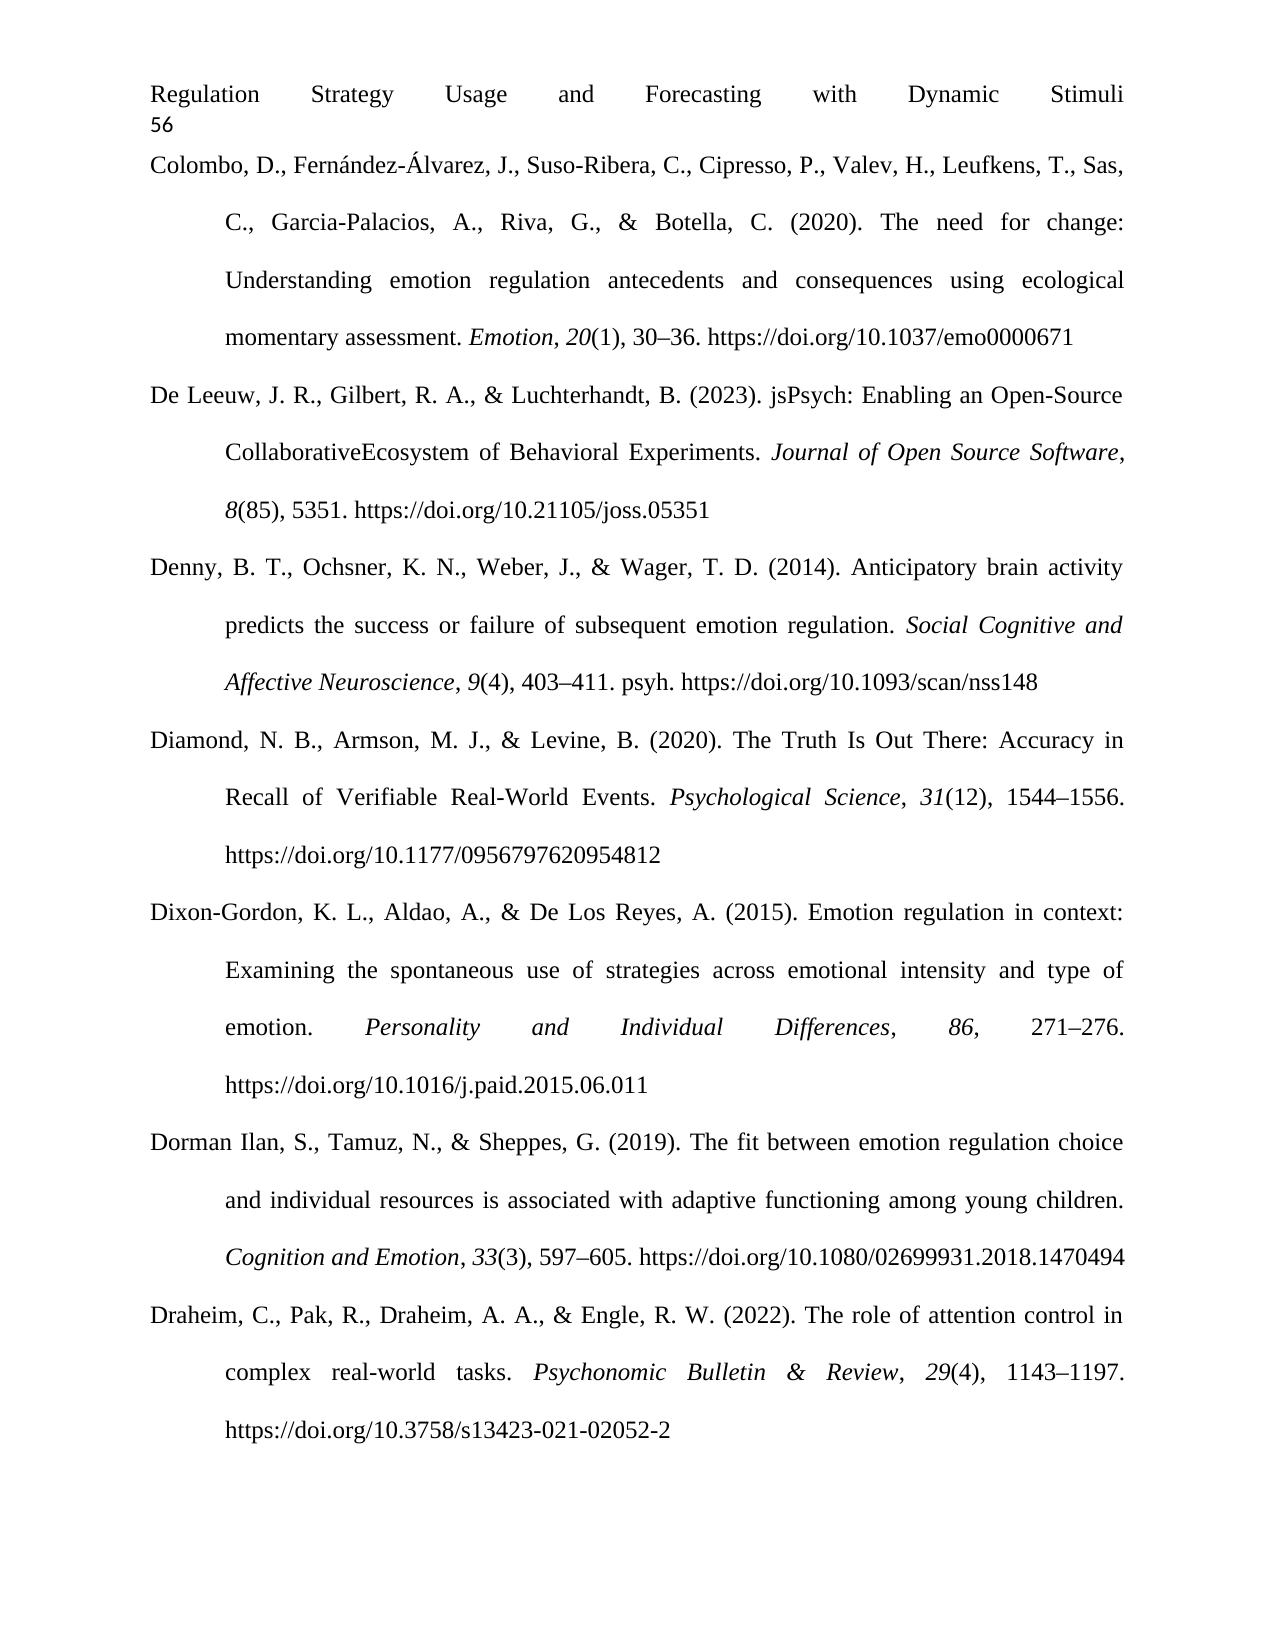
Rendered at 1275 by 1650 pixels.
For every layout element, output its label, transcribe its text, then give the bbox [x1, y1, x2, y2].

text Dixon-Gordon, K. L., Aldao, A., & De Los Reyes, A. (2015). Emotion regulation in context: Examining the spontaneous use of strategies across emotional intensity and type of emotion. Personality and Individual Differences, 86, 271–276. https://doi.org/10.1016/j.paid.2015.06.011 [150, 897, 1125, 1099]
text Colombo, D., Fernández-Álvarez, J., Suso-Ribera, C., Cipresso, P., Valev, H., Leufkens, T., Sas, C., Garcia-Palacios, A., Riva, G., & Botella, C. (2020). The need for change: Understanding emotion regulation antecedents and consequences using ecological momentary assessment. Emotion, 20(1), 30–36. https://doi.org/10.1037/emo0000671 [150, 150, 1125, 351]
text Dorman Ilan, S., Tamuz, N., & Sheppes, G. (2019). The fit between emotion regulation choice and individual resources is associated with adaptive functioning among young children. Cognition and Emotion, 33(3), 597–605. https://doi.org/10.1080/02699931.2018.1470494 [150, 1127, 1125, 1271]
text Draheim, C., Pak, R., Draheim, A. A., & Engle, R. W. (2022). The role of attention control in complex real-world tasks. Psychonomic Bulletin & Review, 29(4), 1143–1197. https://doi.org/10.3758/s13423-021-02052-2 [150, 1300, 1125, 1444]
text Denny, B. T., Ochsner, K. N., Weber, J., & Wager, T. D. (2014). Anticipatory brain activity predicts the success or failure of subsequent emotion regulation. Social Cognitive and Affective Neuroscience, 9(4), 403–411. psyh. https://doi.org/10.1093/scan/nss148 [150, 552, 1125, 696]
text De Leeuw, J. R., Gilbert, R. A., & Luchterhandt, B. (2023). jsPsych: Enabling an Open-Source CollaborativeEcosystem of Behavioral Experiments. Journal of Open Source Software, 8(85), 5351. https://doi.org/10.21105/joss.05351 [150, 380, 1125, 524]
text Diamond, N. B., Armson, M. J., & Levine, B. (2020). The Truth Is Out There: Accuracy in Recall of Verifiable Real-World Events. Psychological Science, 31(12), 1544–1556. https://doi.org/10.1177/0956797620954812 [150, 725, 1125, 869]
